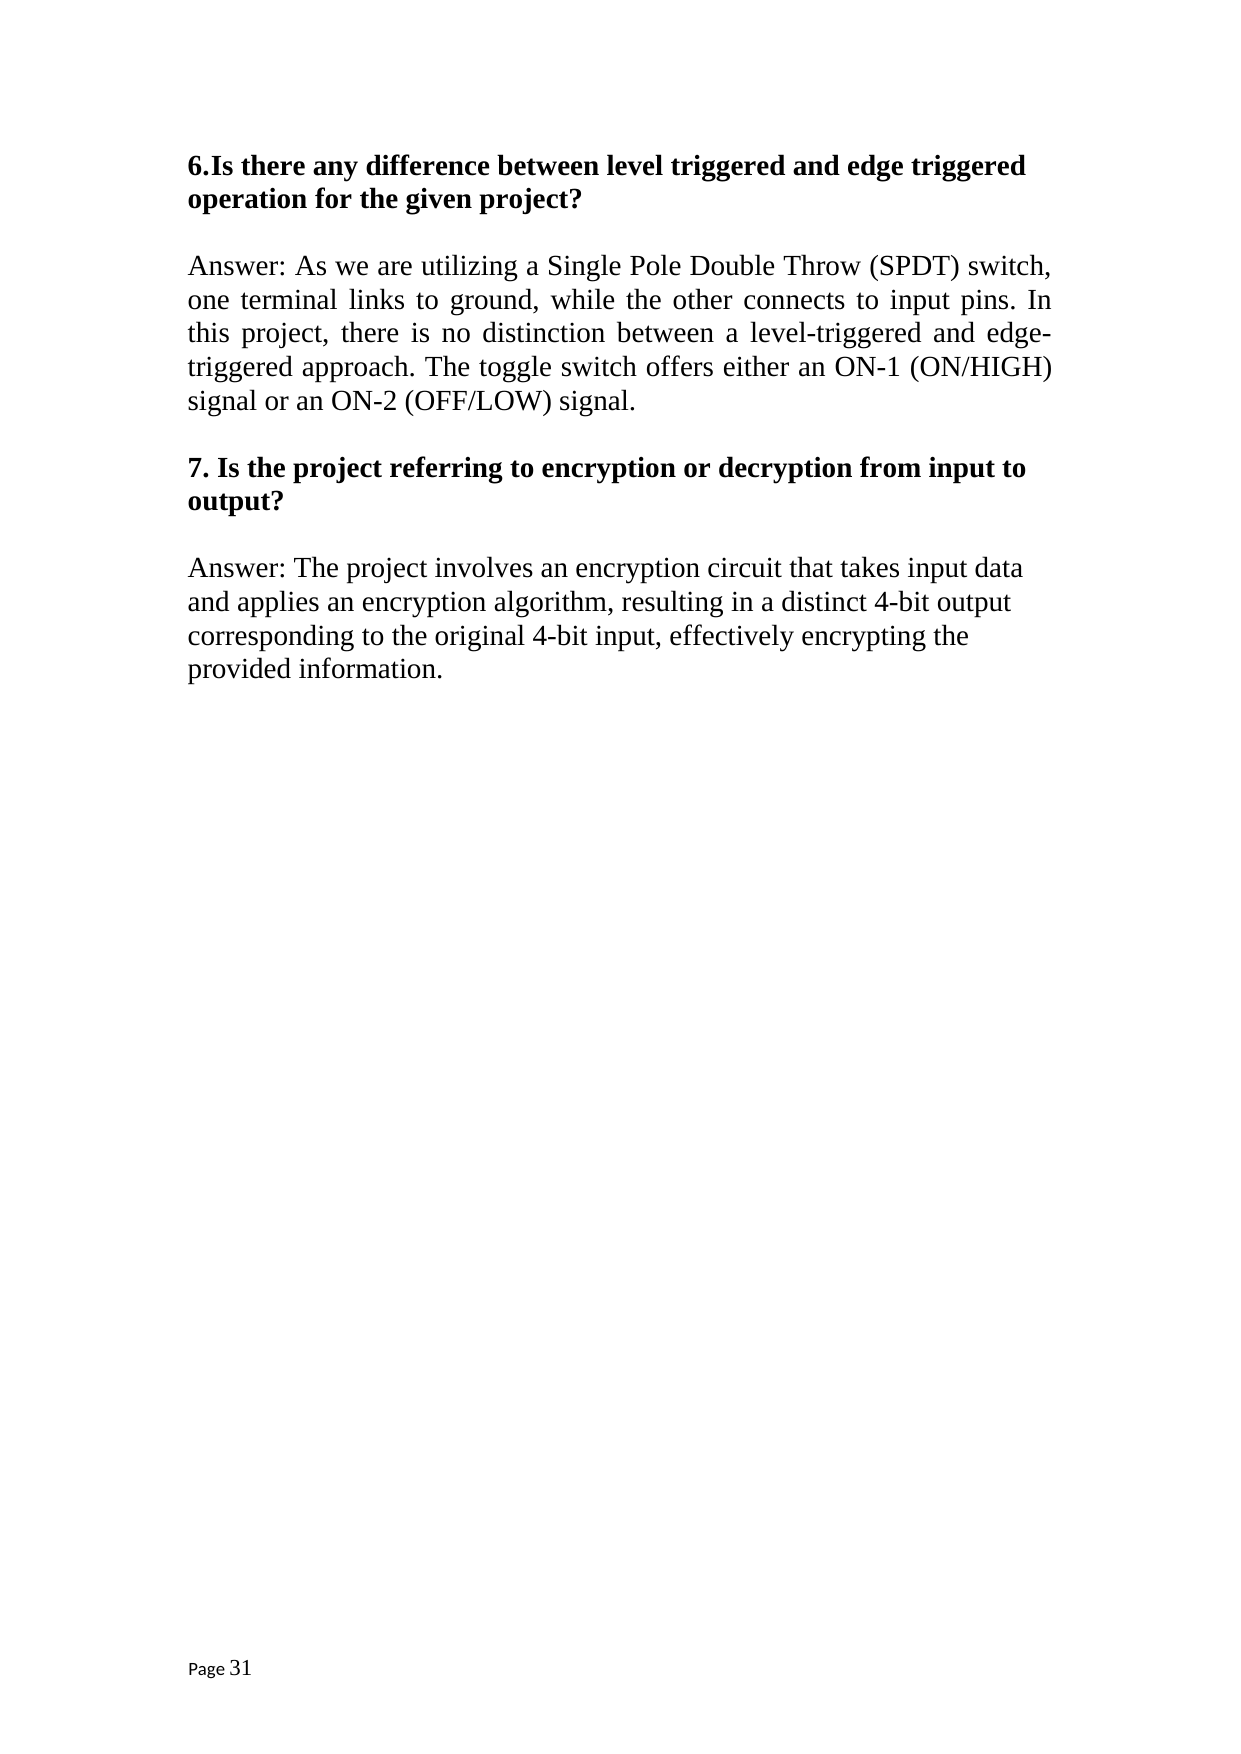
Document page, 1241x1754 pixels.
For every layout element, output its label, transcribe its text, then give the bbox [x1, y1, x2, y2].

subtitle Is the project referring to encryption or decryption from input to output? [187, 450, 1027, 517]
subtitle Is there any difference between level triggered and edge triggered operation for the given project? [187, 148, 1027, 215]
text Answer: The project involves an encryption circuit that takes input data and applies an encryption algorithm, resulting in a distinct 4-bit output corresponding to the original 4-bit input, effectively encrypting the provided information. [187, 551, 1043, 685]
text Answer: As we are utilizing a Single Pole Double Throw (SPDT) switch, one terminal links to ground, while the other connects to input pins. In this project, there is no distinction between a level-triggered and edge-triggered approach. The toggle switch offers either an ON-1 (ON/HIGH) signal or an ON-2 (OFF/LOW) signal. [187, 248, 1053, 416]
